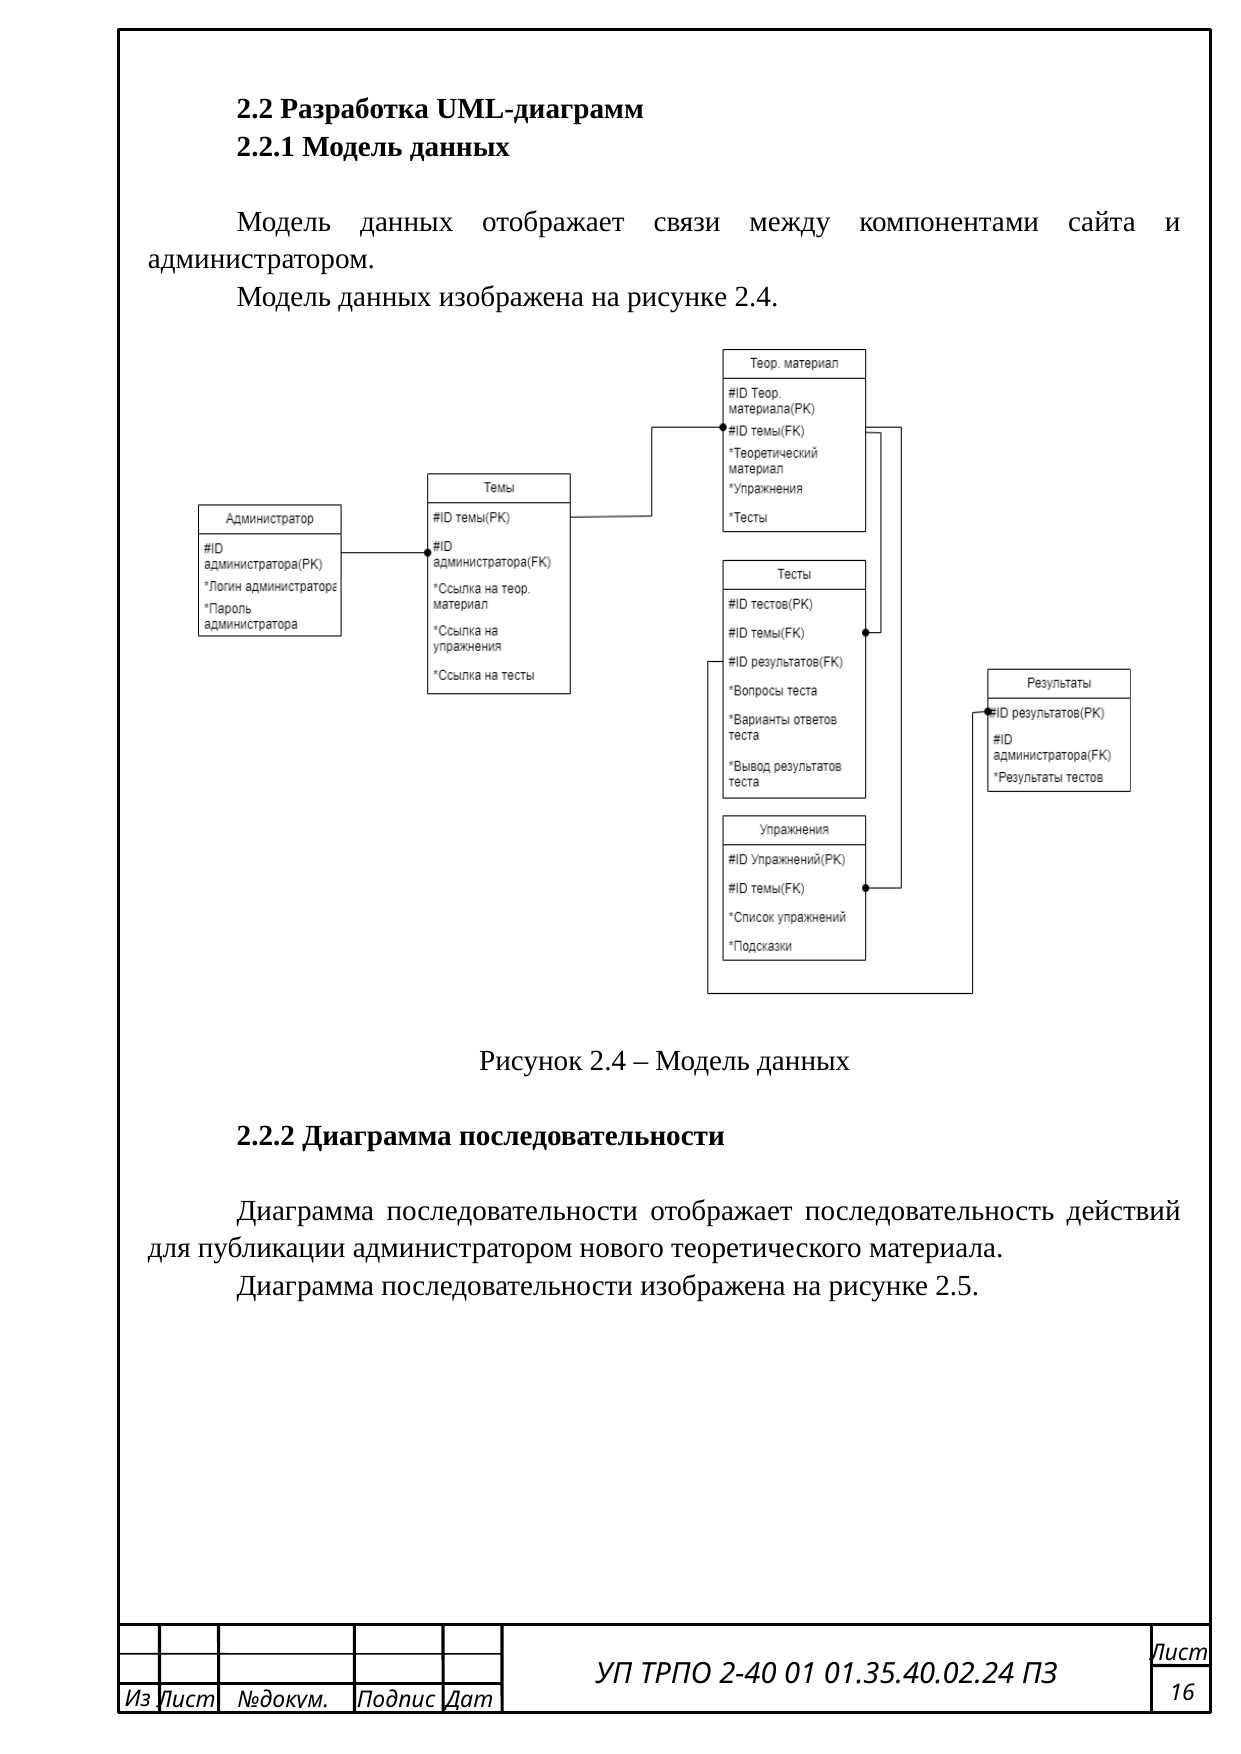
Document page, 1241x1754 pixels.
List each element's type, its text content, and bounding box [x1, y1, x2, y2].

picture [198, 349, 1131, 1003]
text 2.2.1 Модель данных [148, 126, 1181, 164]
text 2.2.2 Диаграмма последовательности [148, 1115, 1181, 1153]
text Модель данных отображает связи между компонентами сайта и администратором. [148, 201, 1181, 276]
text Модель данных изображена на рисунке 2.4. [148, 276, 1181, 314]
text 2.2 Разработка UML-диаграмм [148, 89, 1092, 126]
text Диаграмма последовательности изображена на рисунке 2.5. [148, 1265, 1181, 1303]
text Рисунок 2.4 – Модель данных [148, 1040, 1181, 1078]
text Диаграмма последовательности отображает последовательность действий для публикации администратором нового теоретического материала. [148, 1190, 1181, 1265]
